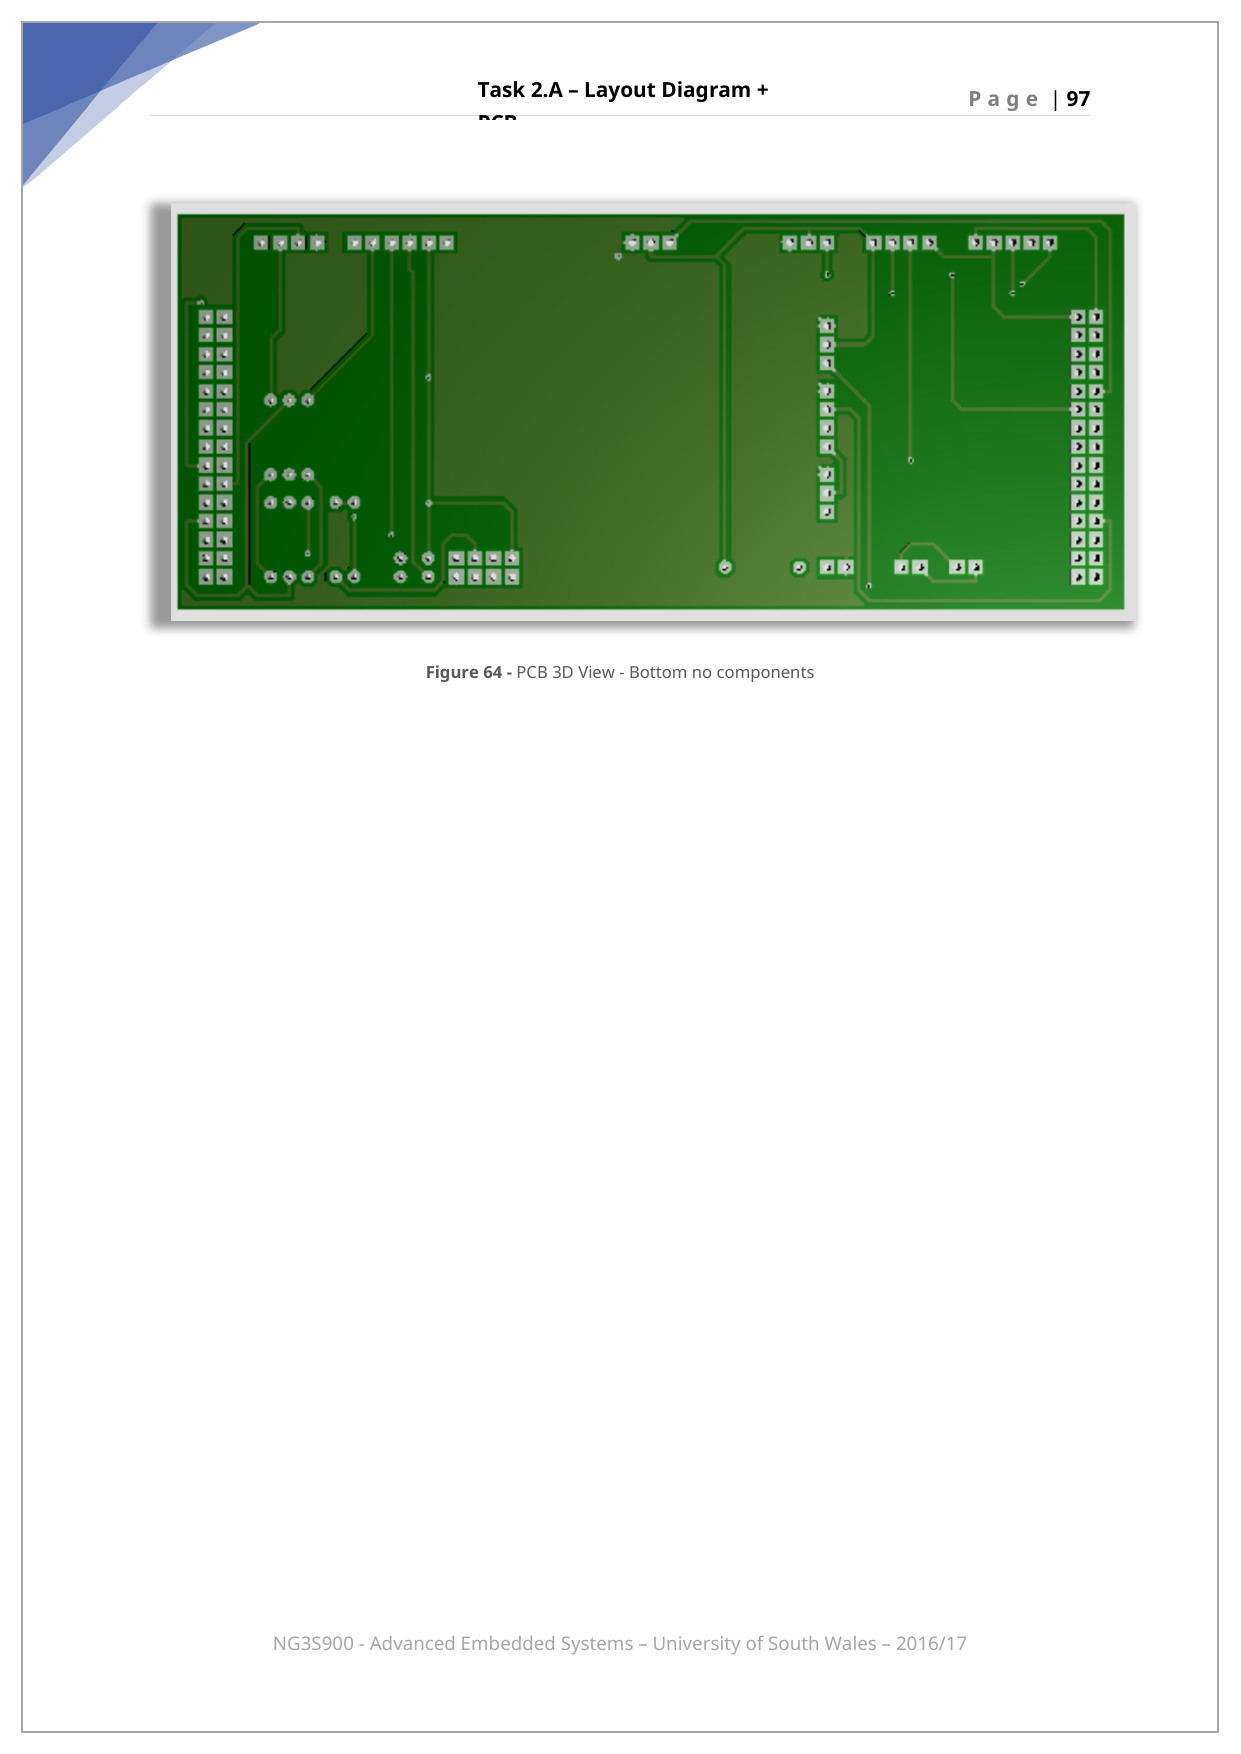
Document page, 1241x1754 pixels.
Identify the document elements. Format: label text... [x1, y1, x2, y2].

picture [172, 205, 1135, 621]
picture [23, 23, 264, 190]
text Figure 64 - PCB 3D View - Bottom no components [150, 661, 1090, 683]
